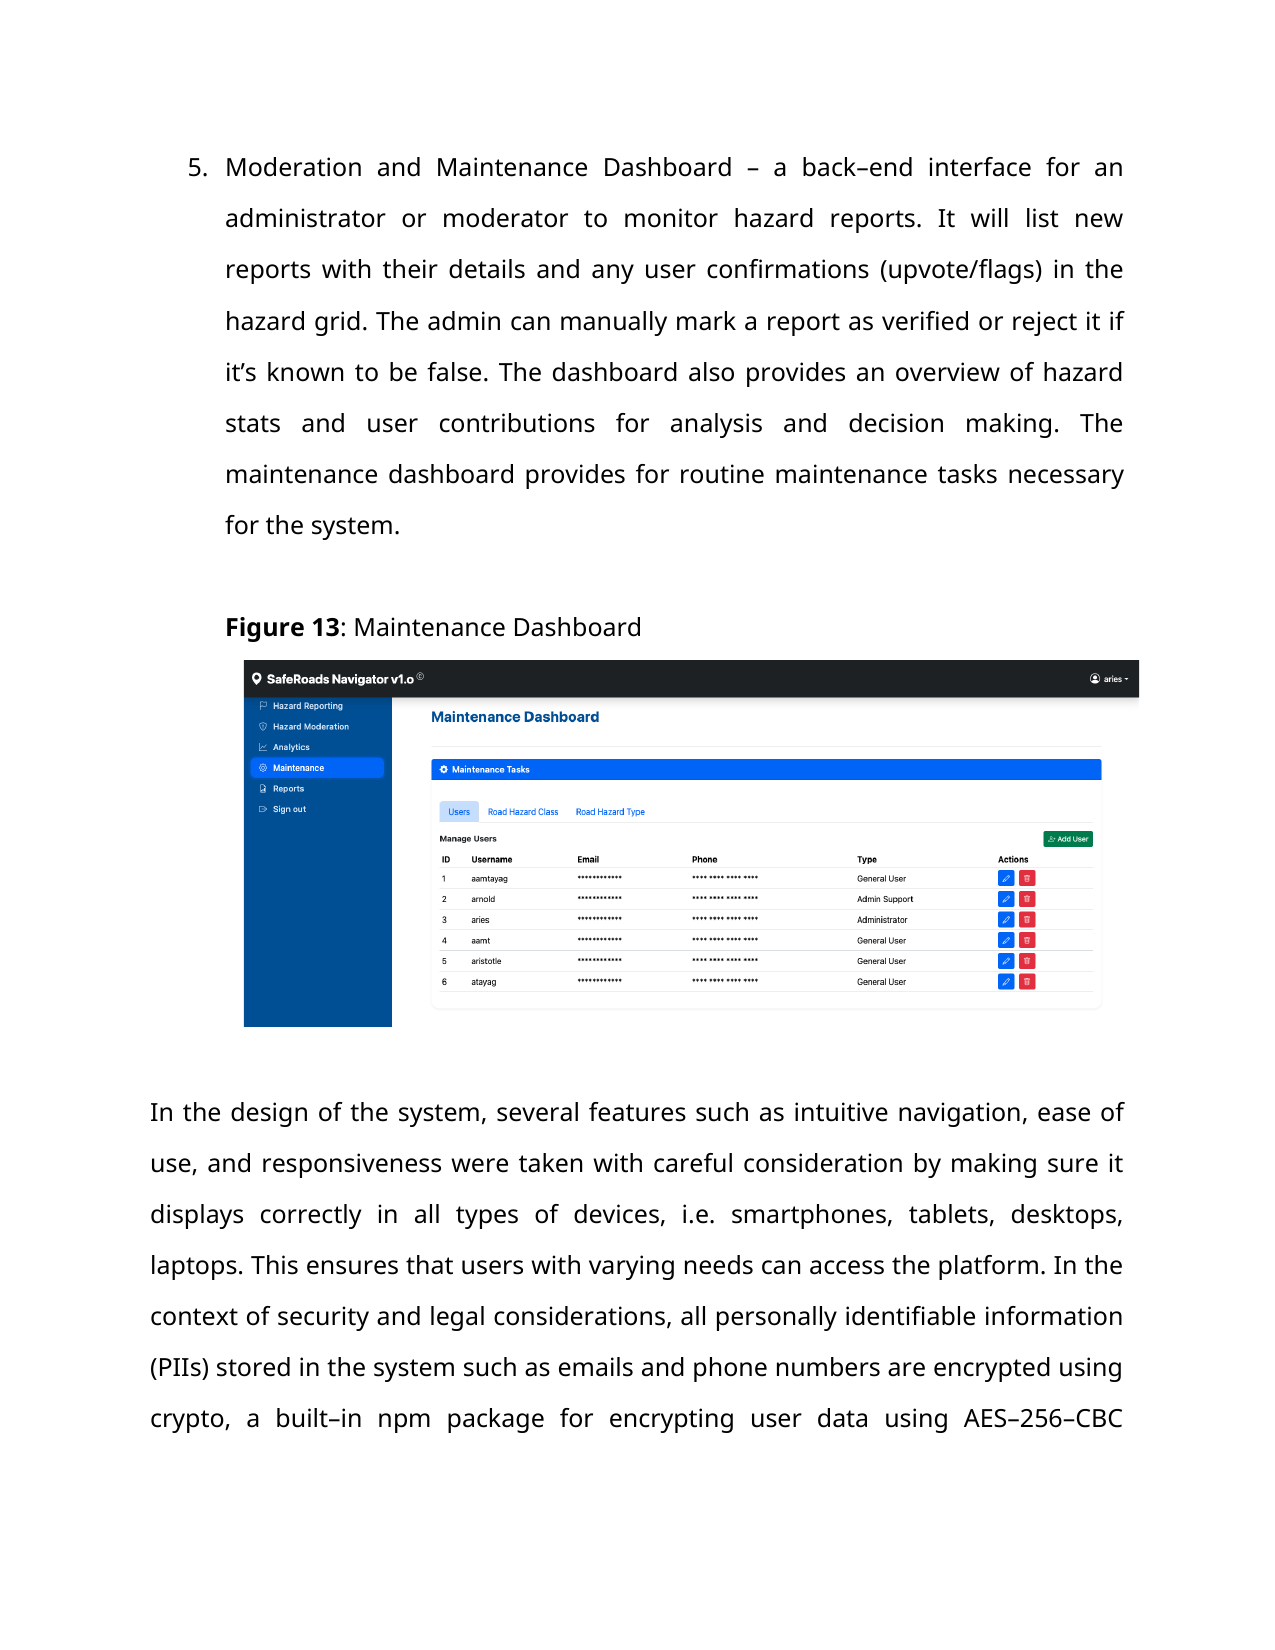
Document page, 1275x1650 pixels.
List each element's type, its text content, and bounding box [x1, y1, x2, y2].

list Moderation and Maintenance Dashboard – a back–end interface for an administrator or moderator to monitor hazard reports. It will list new reports with their details and any user confirmations (upvote/flags) in the hazard grid. The admin can manually mark a report as verified or reject it if it’s known to be false. The dashboard also provides an overview of hazard stats and user contributions for analysis and decision making. The maintenance dashboard provides for routine maintenance tasks necessary for the system. [187, 150, 1125, 541]
list Figure 13: Maintenance Dashboard [225, 609, 1125, 643]
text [150, 1094, 1125, 1434]
